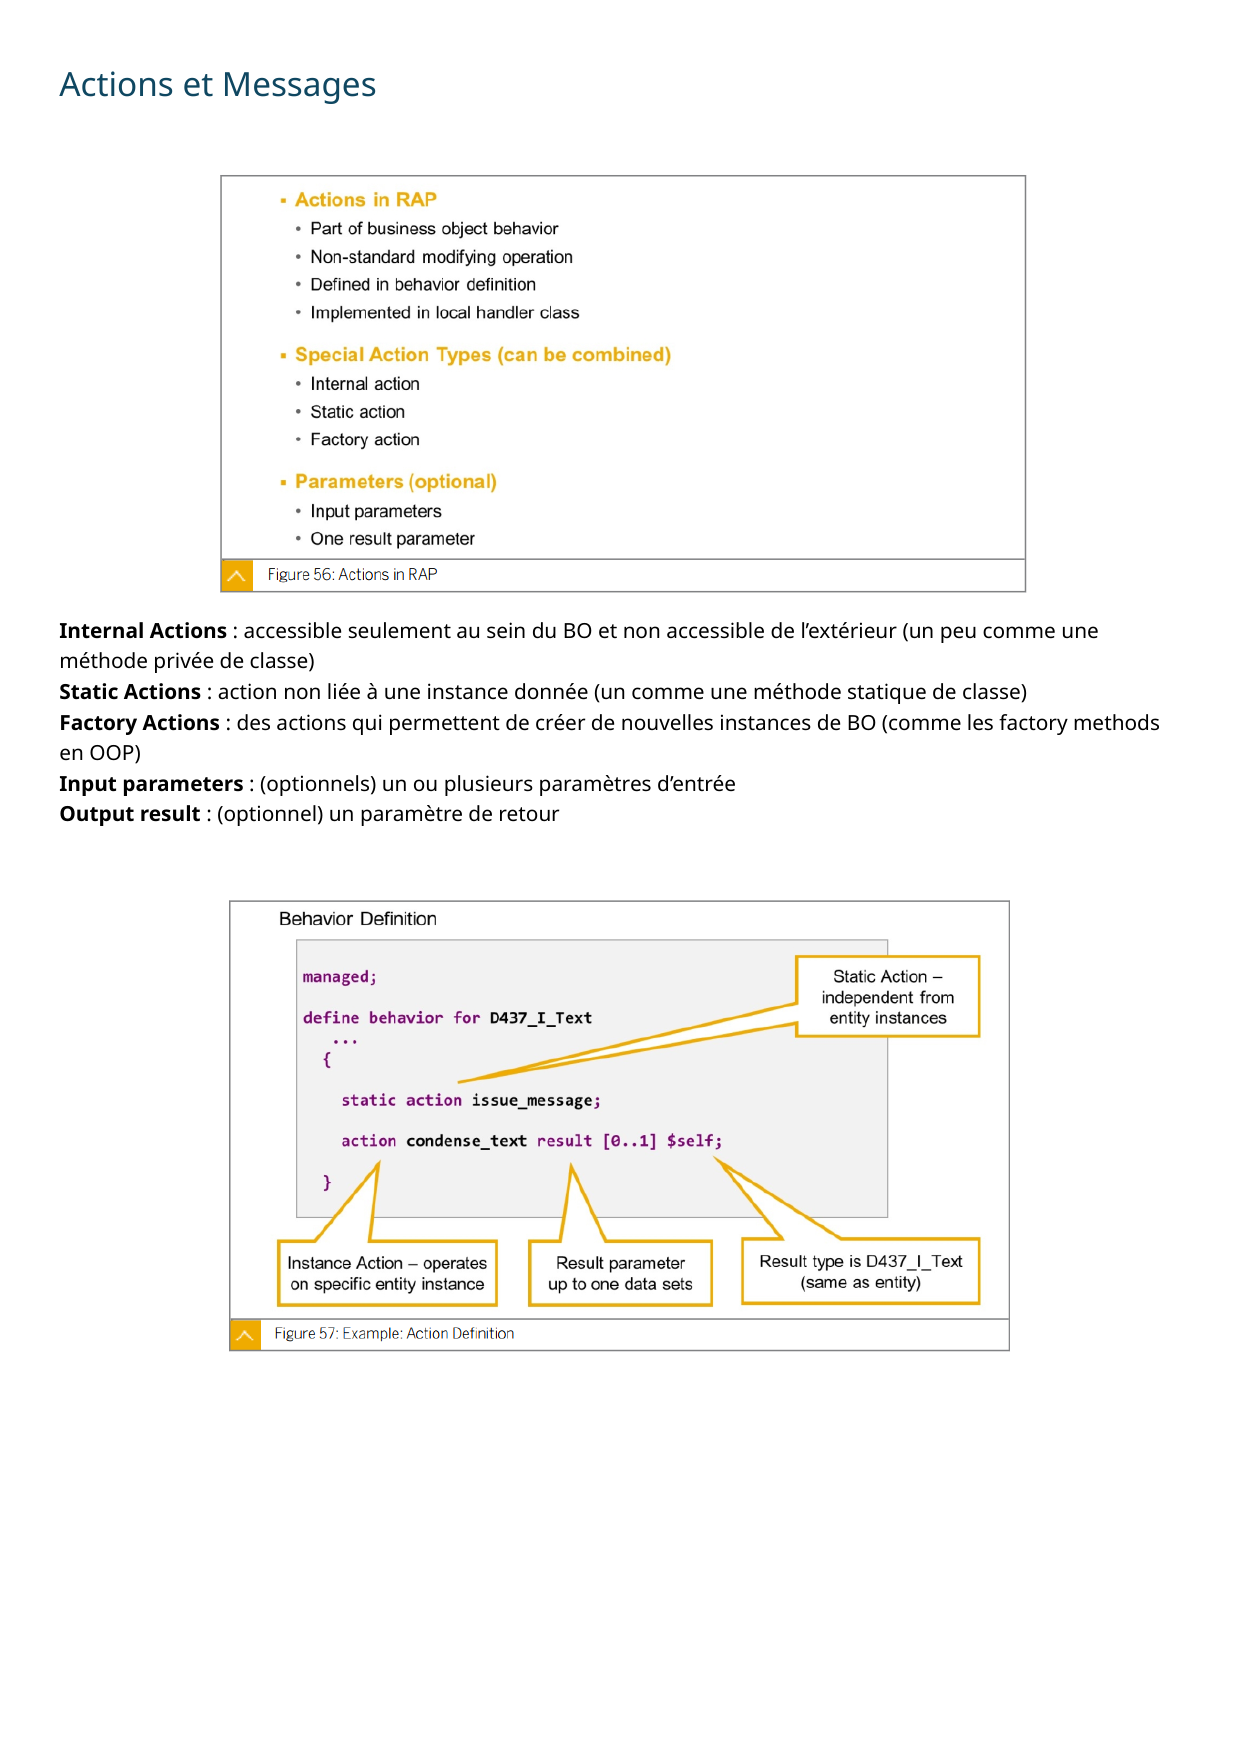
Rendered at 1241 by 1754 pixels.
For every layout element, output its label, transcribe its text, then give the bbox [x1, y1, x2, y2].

picture [221, 894, 1019, 1359]
subtitle Actions et Messages [59, 61, 1181, 106]
picture [211, 168, 1030, 597]
text Internal Actions : accessible seulement au sein du BO et non accessible de l’extérieur (un peu comme une méthode privée de classe) Static Actions : action non liée à une instance donnée (un comme une méthode statique de classe) Factory Actions : des actions qui permettent de créer de nouvelles instances de BO (comme les factory methods en OOP) Input parameters : (optionnels) un ou plusieurs paramètres d’entrée Output result : (optionnel) un paramètre de retour [59, 616, 1181, 828]
